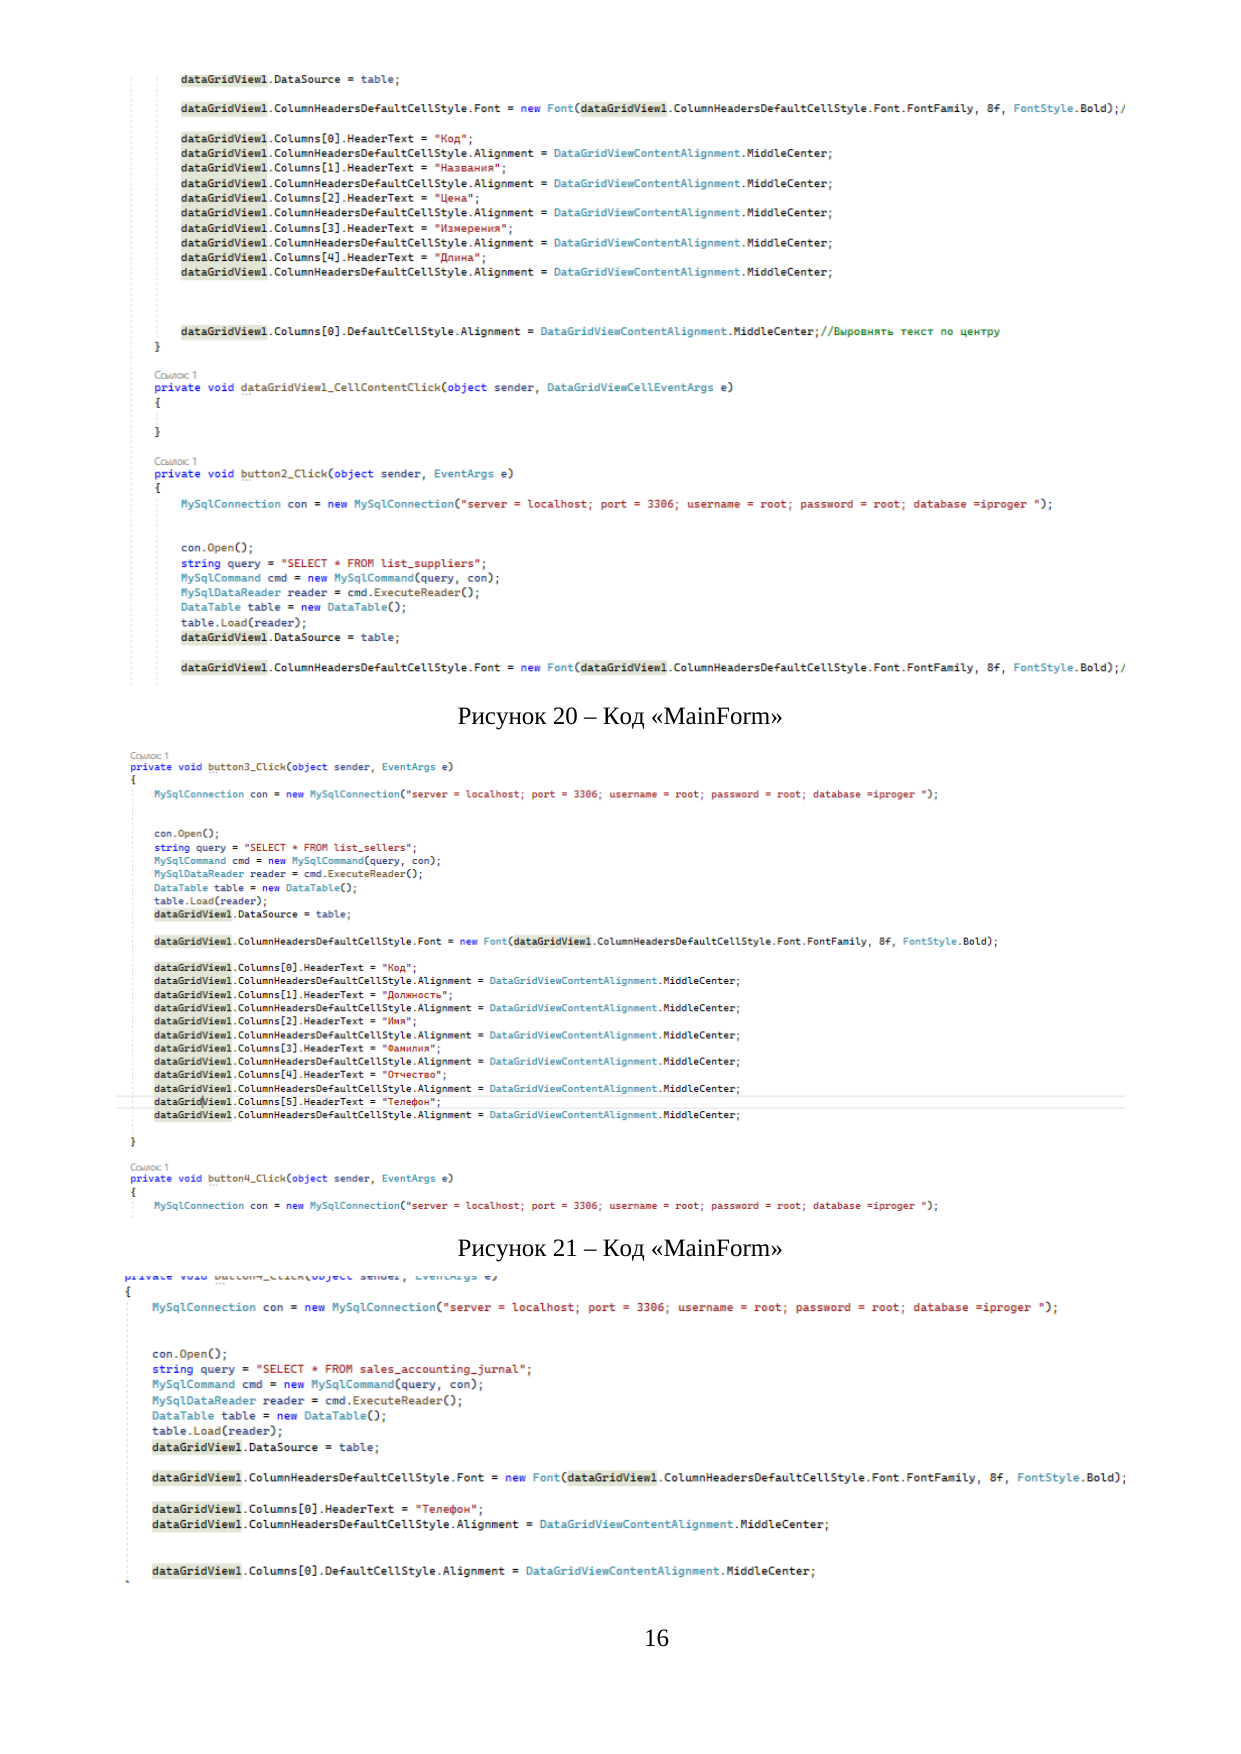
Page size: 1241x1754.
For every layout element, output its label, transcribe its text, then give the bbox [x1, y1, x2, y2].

text Рисунок 20 – Код «MainForm» [75, 701, 1165, 730]
picture [115, 744, 1125, 1219]
picture [115, 75, 1125, 687]
picture [115, 1276, 1125, 1583]
text Рисунок 21 – Код «MainForm» [75, 1233, 1165, 1262]
